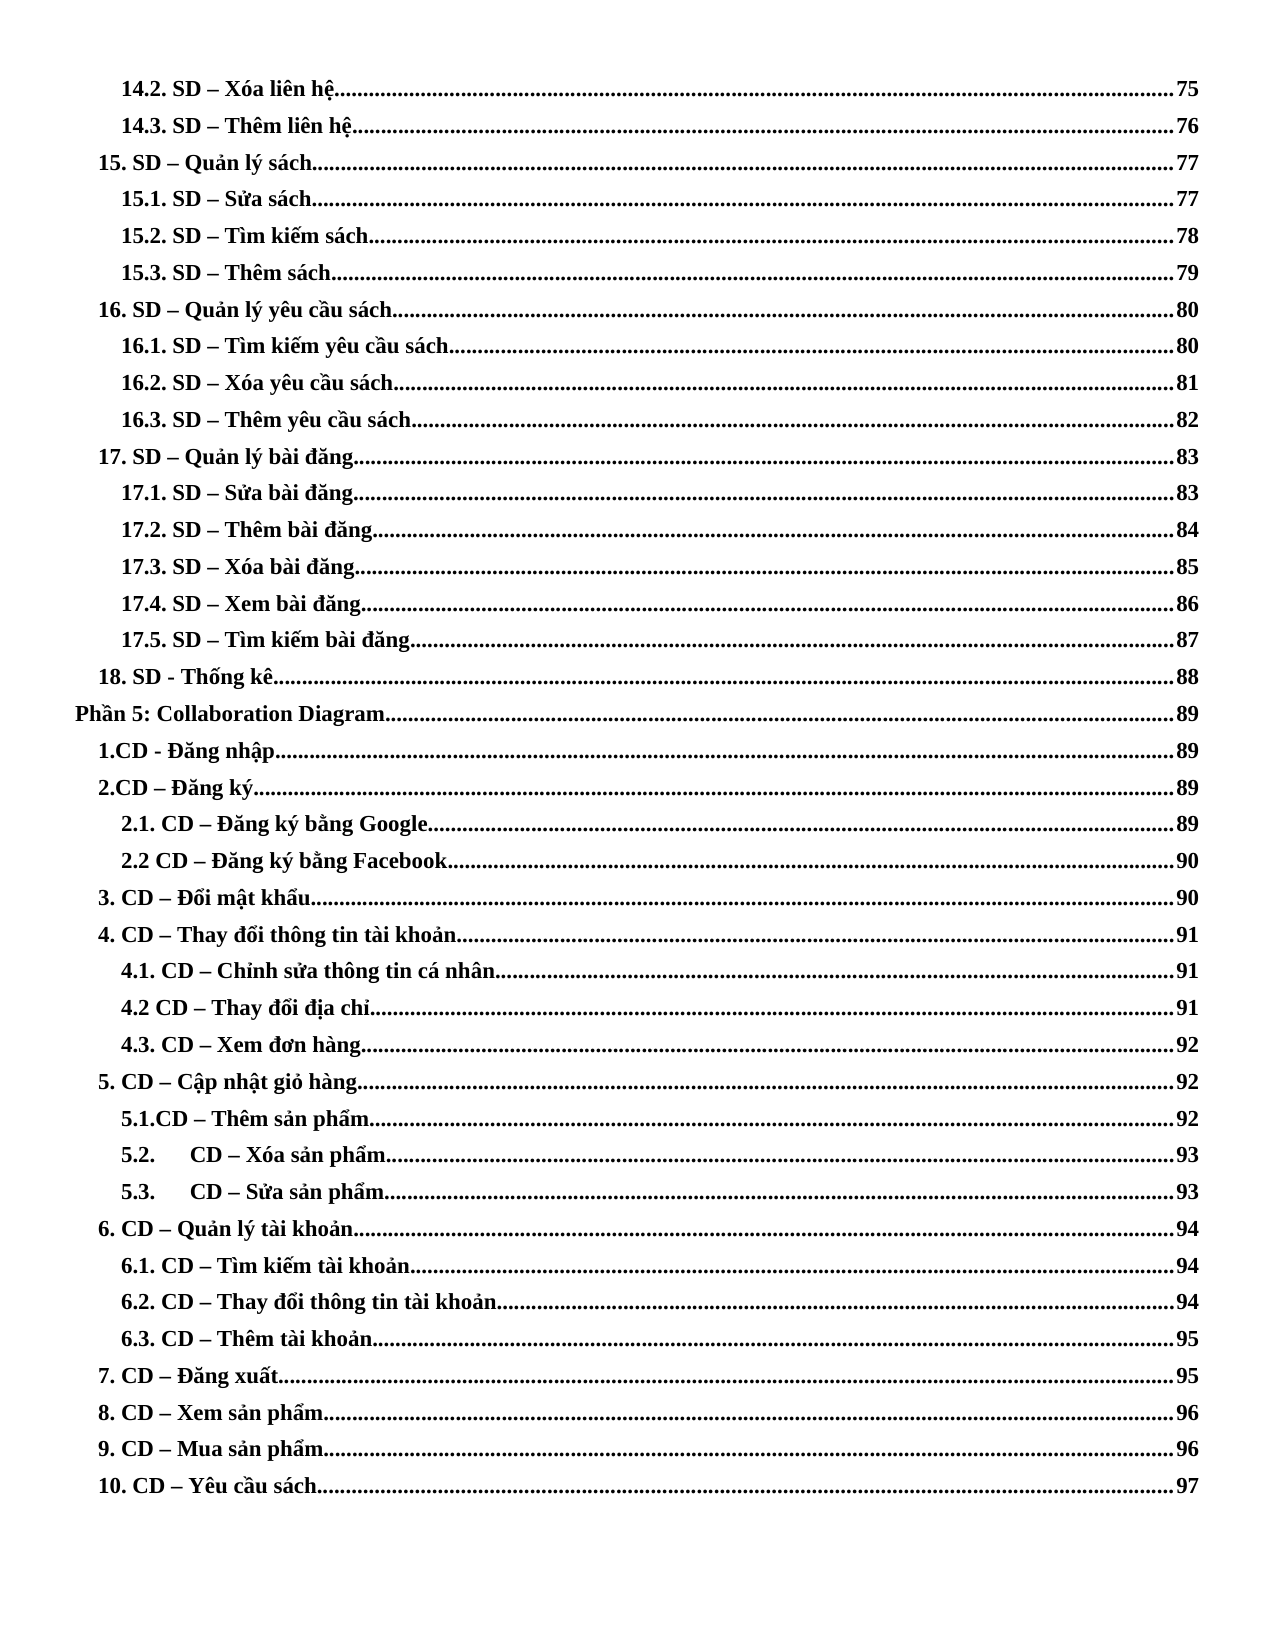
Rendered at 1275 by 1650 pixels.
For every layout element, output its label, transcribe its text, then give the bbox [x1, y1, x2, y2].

text 5. CD – Cập nhật giỏ hàng 92 [98, 1068, 1200, 1094]
text 16.3. SD – Thêm yêu cầu sách 82 [121, 406, 1200, 432]
text 3. CD – Đổi mật khẩu 90 [98, 884, 1200, 910]
text 4.3. CD – Xem đơn hàng 92 [121, 1031, 1200, 1057]
text 7. CD – Đăng xuất 95 [98, 1362, 1200, 1388]
text 2.2 CD – Đăng ký bằng Facebook 90 [121, 847, 1200, 873]
text 2.1. CD – Đăng ký bằng Google 89 [121, 810, 1200, 837]
text Phần 5: Collaboration Diagram 89 [75, 700, 1200, 726]
text 15. SD – Quản lý sách 77 [98, 148, 1200, 175]
text 17.4. SD – Xem bài đăng 86 [121, 590, 1200, 616]
text 5.1.CD – Thêm sản phẩm 92 [121, 1104, 1200, 1131]
text 17.1. SD – Sửa bài đăng 83 [121, 479, 1200, 506]
text 9. CD – Mua sản phẩm 96 [98, 1436, 1200, 1462]
text 6.3. CD – Thêm tài khoản 95 [121, 1325, 1200, 1352]
text 2.CD – Đăng ký 89 [98, 774, 1200, 800]
text 5.3. CD – Sửa sản phẩm 93 [121, 1178, 1200, 1204]
text 16. SD – Quản lý yêu cầu sách 80 [98, 296, 1200, 322]
text 16.2. SD – Xóa yêu cầu sách 81 [121, 369, 1200, 396]
text 17.3. SD – Xóa bài đăng 85 [121, 553, 1200, 579]
text 6. CD – Quản lý tài khoản 94 [98, 1215, 1200, 1241]
text 6.1. CD – Tìm kiếm tài khoản 94 [121, 1252, 1200, 1278]
text 4.2 CD – Thay đổi địa chỉ 91 [121, 994, 1200, 1021]
text 18. SD - Thống kê 88 [98, 663, 1200, 690]
text 5.2. CD – Xóa sản phẩm 93 [121, 1141, 1200, 1168]
text 15.1. SD – Sửa sách 77 [121, 185, 1200, 212]
text 8. CD – Xem sản phẩm 96 [98, 1399, 1200, 1425]
text 17.2. SD – Thêm bài đăng 84 [121, 516, 1200, 543]
text 14.2. SD – Xóa liên hệ 75 [121, 75, 1200, 101]
text 4. CD – Thay đổi thông tin tài khoản 91 [98, 921, 1200, 947]
text 17. SD – Quản lý bài đăng 83 [98, 443, 1200, 469]
text 15.3. SD – Thêm sách 79 [121, 259, 1200, 285]
text 16.1. SD – Tìm kiếm yêu cầu sách 80 [121, 332, 1200, 359]
text 4.1. CD – Chỉnh sửa thông tin cá nhân 91 [121, 957, 1200, 984]
text 6.2. CD – Thay đổi thông tin tài khoản 94 [121, 1288, 1200, 1315]
text 15.2. SD – Tìm kiếm sách 78 [121, 222, 1200, 248]
text 17.5. SD – Tìm kiếm bài đăng 87 [121, 627, 1200, 653]
text 10. CD – Yêu cầu sách 97 [98, 1472, 1200, 1499]
text 1.CD - Đăng nhập 89 [98, 737, 1200, 763]
text 14.3. SD – Thêm liên hệ 76 [121, 112, 1200, 138]
